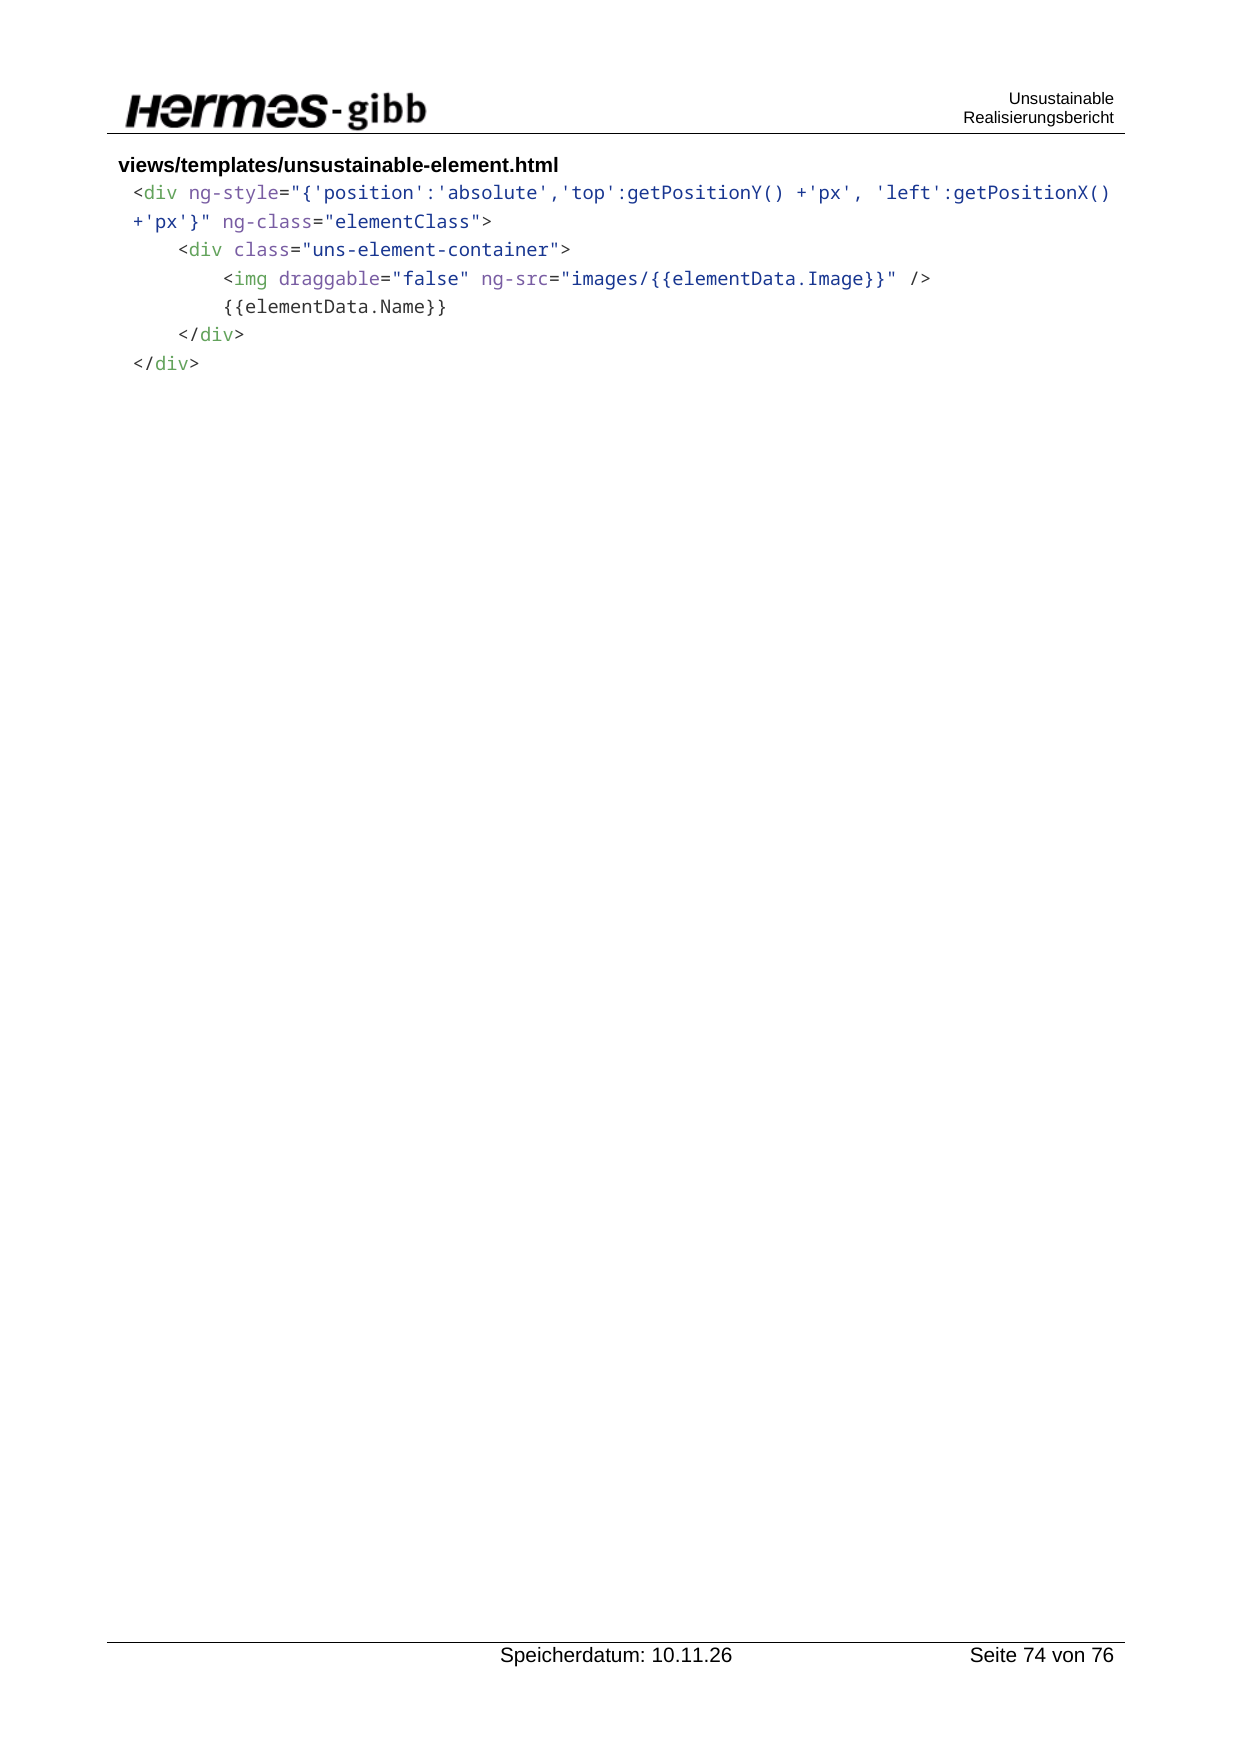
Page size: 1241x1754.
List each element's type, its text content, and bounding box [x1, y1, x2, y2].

table_cell <img draggable="false" ng-src="images/{{elementData.Image}}" /> [117, 262, 1152, 290]
table_cell </div> [117, 347, 1152, 376]
text views/templates/unsustainable-element.html [118, 153, 1122, 177]
table_cell {{elementData.Name}} [117, 290, 1152, 319]
table_header <div ng-style="{'position':'absolute','top':getPositionY() +'px', 'left':getPositionX() +'px'}" ng-class="elementClass"> [117, 177, 1152, 233]
table_cell <div class="uns-element-container"> [117, 234, 1152, 262]
table_cell </div> [117, 319, 1152, 347]
